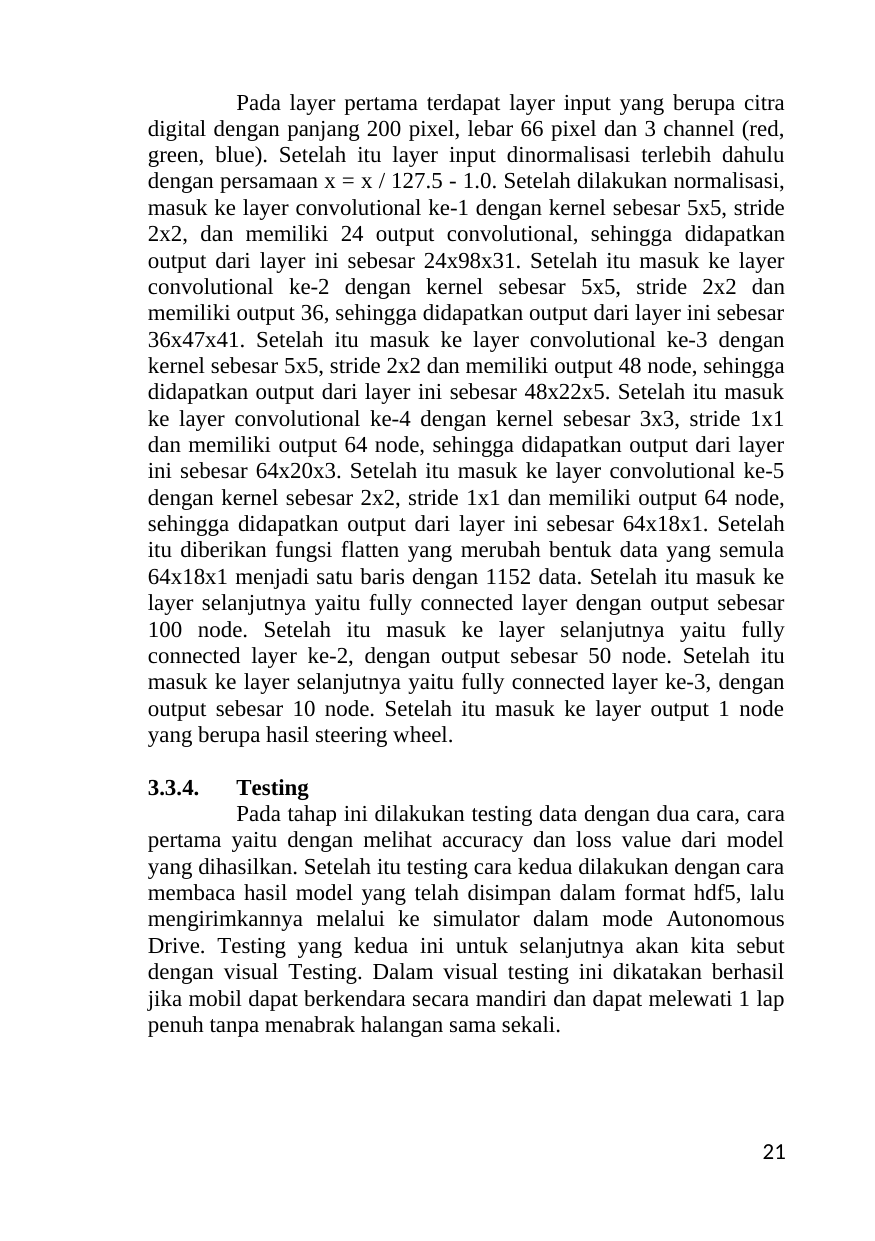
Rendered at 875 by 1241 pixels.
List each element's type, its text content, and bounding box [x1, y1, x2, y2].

text Pada layer pertama terdapat layer input yang berupa citra digital dengan panjang 200 pixel, lebar 66 pixel dan 3 channel (red, green, blue). Setelah itu layer input dinormalisasi terlebih dahulu dengan persamaan x = x / 127.5 - 1.0. Setelah dilakukan normalisasi, masuk ke layer convolutional ke-1 dengan kernel sebesar 5x5, stride 2x2, dan memiliki 24 output convolutional, sehingga didapatkan output dari layer ini sebesar 24x98x31. Setelah itu masuk ke layer convolutional ke-2 dengan kernel sebesar 5x5, stride 2x2 dan memiliki output 36, sehingga didapatkan output dari layer ini sebesar 36x47x41. Setelah itu masuk ke layer convolutional ke-3 dengan kernel sebesar 5x5, stride 2x2 dan memiliki output 48 node, sehingga didapatkan output dari layer ini sebesar 48x22x5. Setelah itu masuk ke layer convolutional ke-4 dengan kernel sebesar 3x3, stride 1x1 dan memiliki output 64 node, sehingga didapatkan output dari layer ini sebesar 64x20x3. Setelah itu masuk ke layer convolutional ke-5 dengan kernel sebesar 2x2, stride 1x1 dan memiliki output 64 node, sehingga didapatkan output dari layer ini sebesar 64x18x1. Setelah itu diberikan fungsi flatten yang merubah bentuk data yang semula 64x18x1 menjadi satu baris dengan 1152 data. Setelah itu masuk ke layer selanjutnya yaitu fully connected layer dengan output sebesar 100 node. Setelah itu masuk ke layer selanjutnya yaitu fully connected layer ke-2, dengan output sebesar 50 node. Setelah itu masuk ke layer selanjutnya yaitu fully connected layer ke-3, dengan output sebesar 10 node. Setelah itu masuk ke layer output 1 node yang berupa hasil steering wheel. [148, 88, 786, 747]
text Pada tahap ini dilakukan testing data dengan dua cara, cara pertama yaitu dengan melihat accuracy dan loss value dari model yang dihasilkan. Setelah itu testing cara kedua dilakukan dengan cara membaca hasil model yang telah disimpan dalam format hdf5, lalu mengirimkannya melalui ke simulator dalam mode Autonomous Drive. Testing yang kedua ini untuk selanjutnya akan kita sebut dengan visual Testing. Dalam visual testing ini dikatakan berhasil jika mobil dapat berkendara secara mandiri dan dapat melewati 1 lap penuh tanpa menabrak halangan sama sekali. [148, 800, 786, 1037]
text Testing [148, 774, 786, 800]
